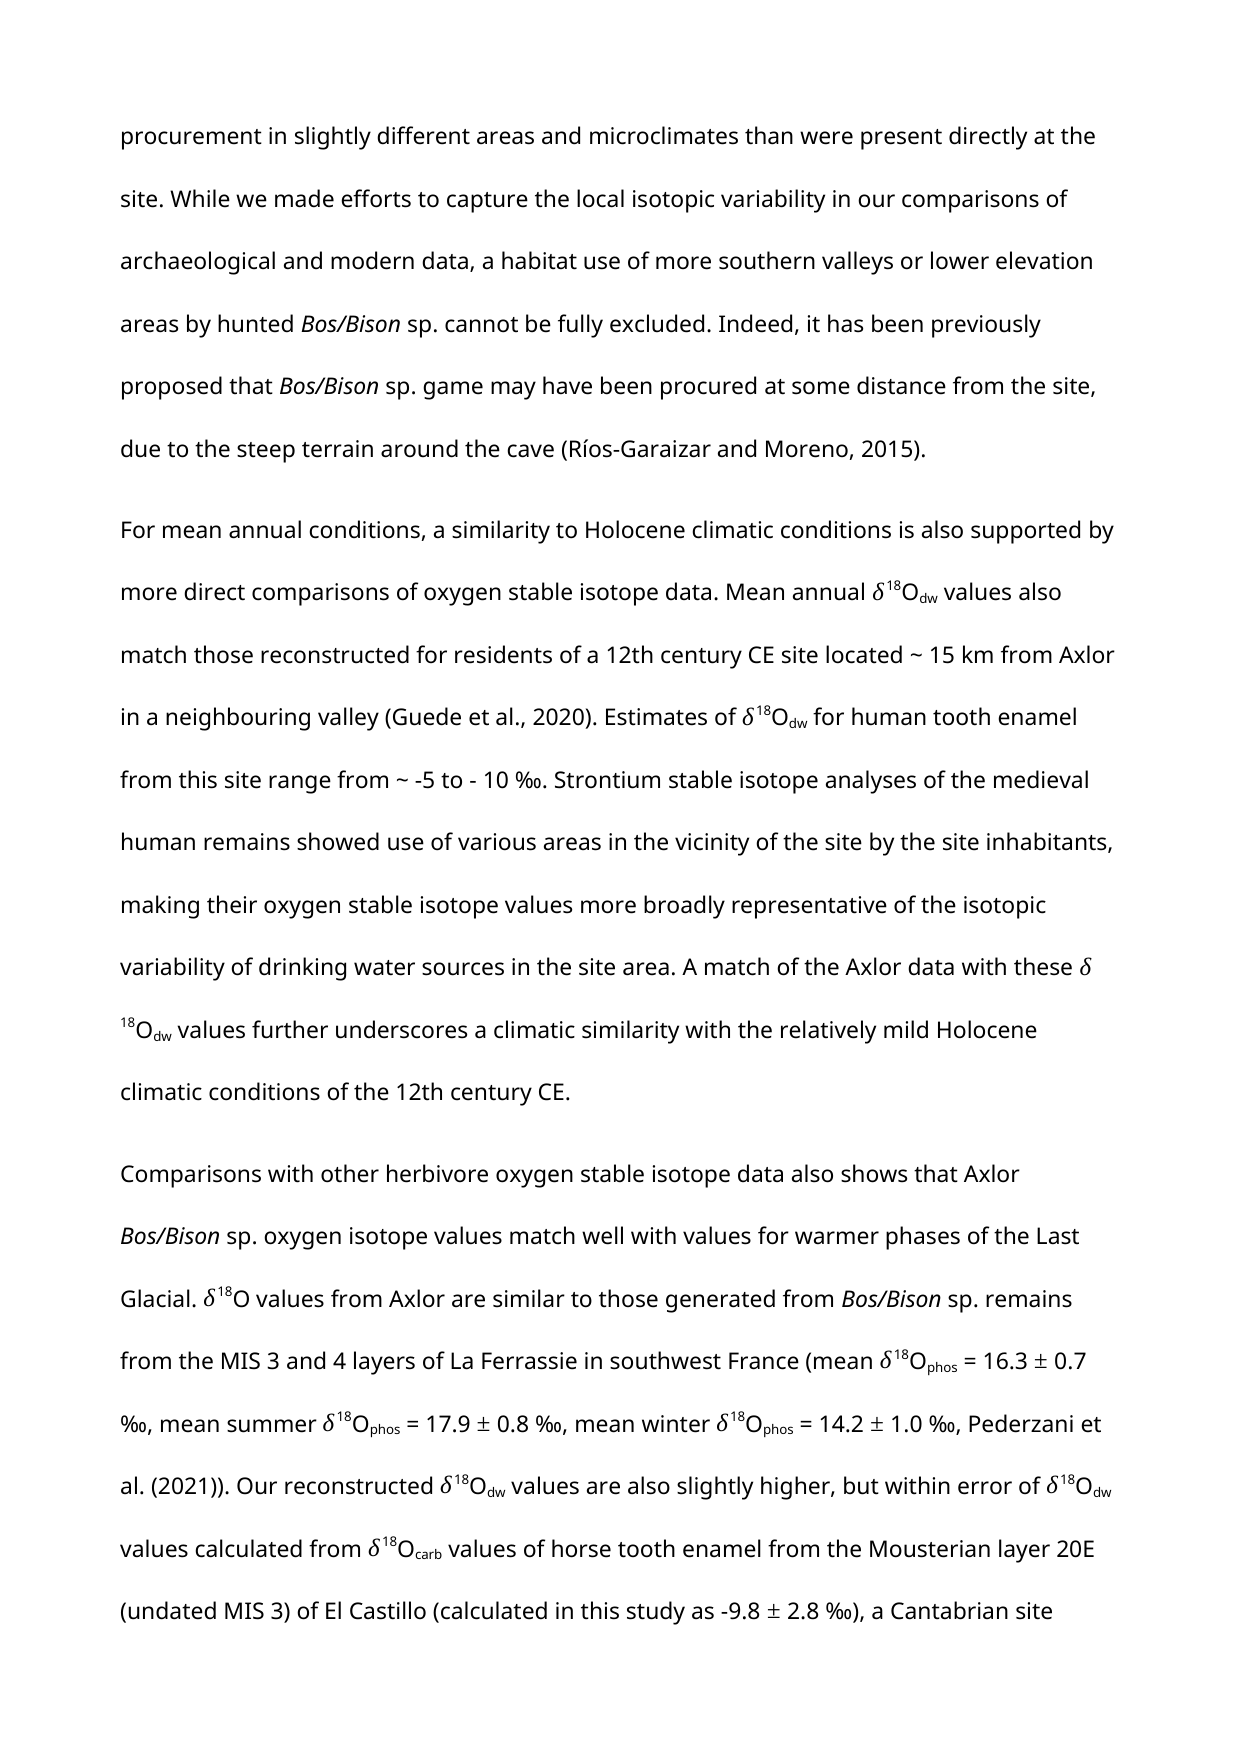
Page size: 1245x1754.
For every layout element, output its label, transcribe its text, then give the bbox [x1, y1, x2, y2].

text For mean annual conditions, a similarity to Holocene climatic conditions is also supported by more direct comparisons of oxygen stable isotope data. Mean annual 18Odw values also match those reconstructed for residents of a 12th century CE site located ~ 15 km from Axlor in a neighbouring valley (Guede et al., 2020). Estimates of 18Odw for human tooth enamel from this site range from ~ -5 to - 10 ‰. Strontium stable isotope analyses of the medieval human remains showed use of various areas in the vicinity of the site by the site inhabitants, making their oxygen stable isotope values more broadly representative of the isotopic variability of drinking water sources in the site area. A match of the Axlor data with these 18Odw values further underscores a climatic similarity with the relatively mild Holocene climatic conditions of the 12th century CE. [120, 514, 1125, 1107]
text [120, 120, 1125, 464]
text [120, 1157, 1125, 1626]
